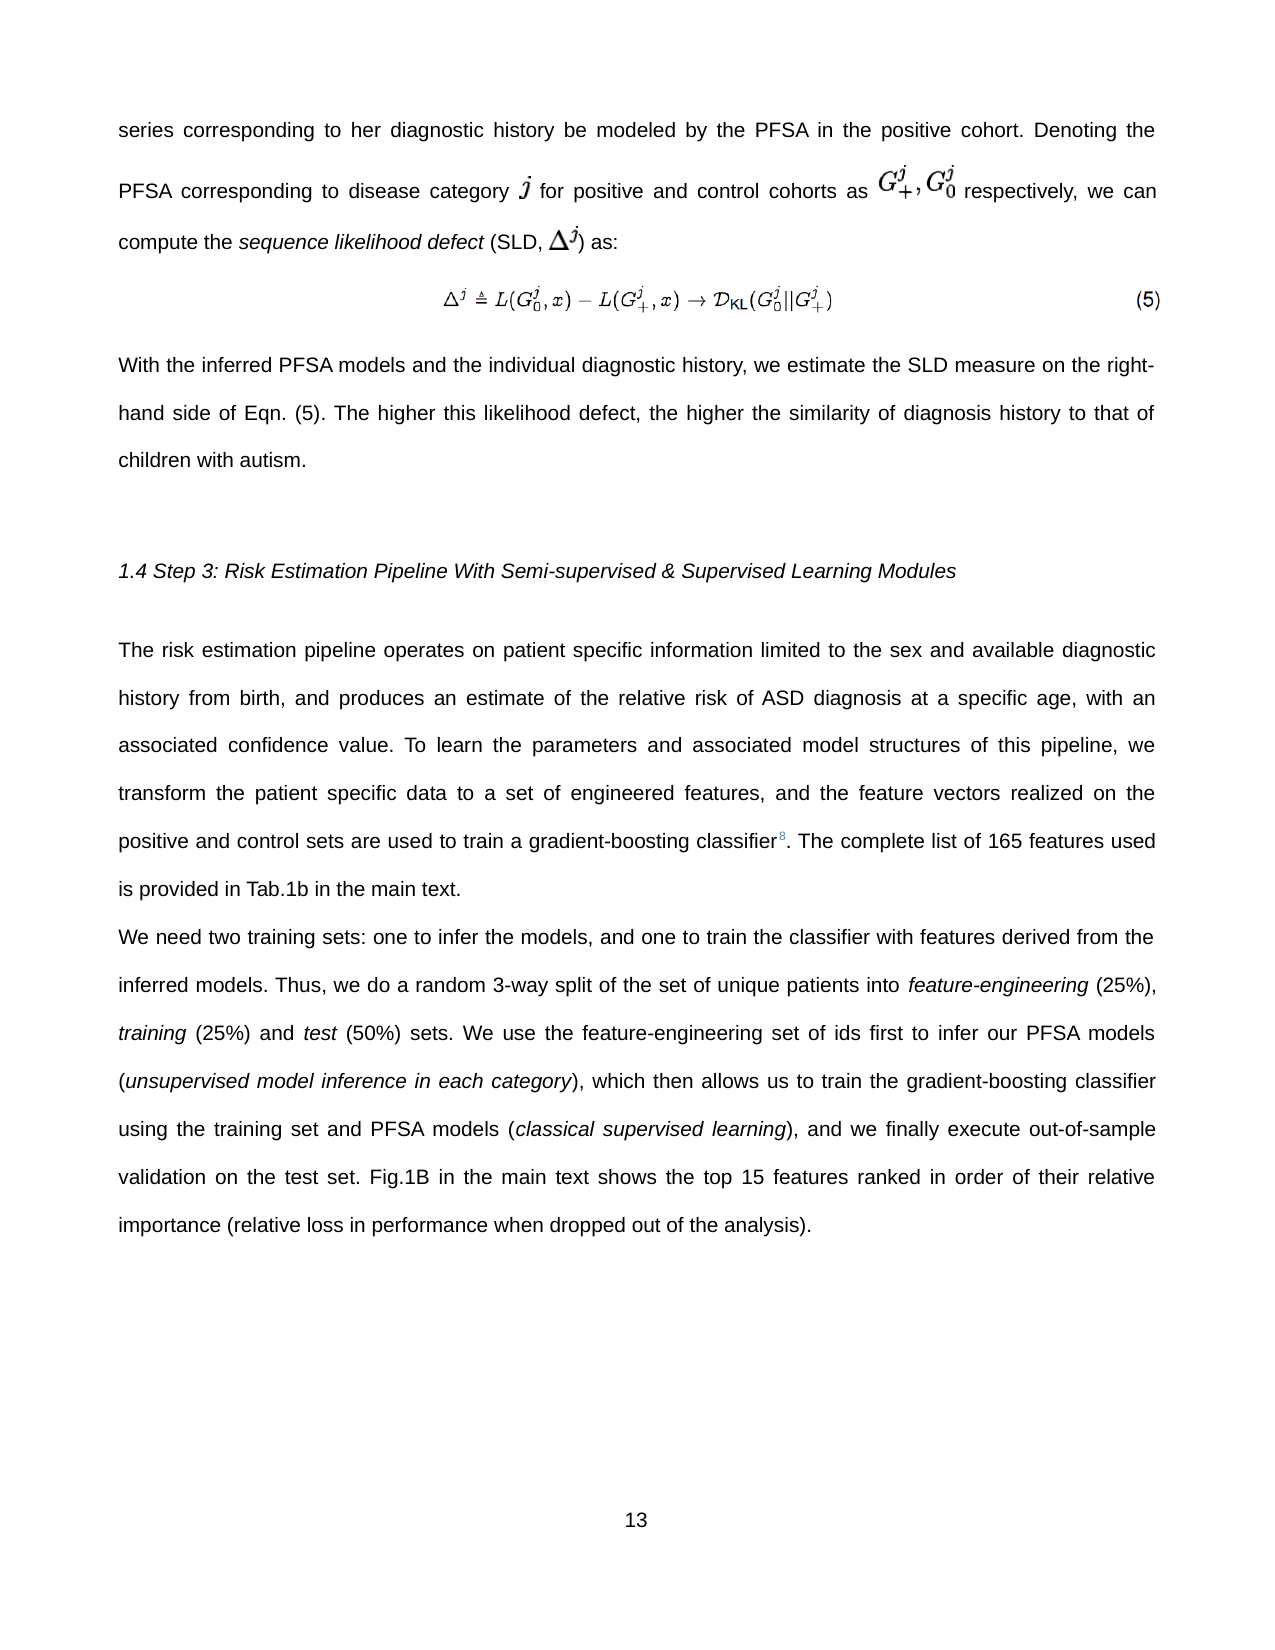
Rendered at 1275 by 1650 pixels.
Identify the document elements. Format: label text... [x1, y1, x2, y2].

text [118, 118, 1157, 254]
text With the inferred PFSA models and the individual diagnostic history, we estimate the SLD measure on the right-hand side of Eqn. (5). The higher this likelihood defect, the higher the similarity of diagnosis history to that of children with autism. [118, 352, 1157, 472]
picture [548, 226, 578, 250]
picture [878, 165, 955, 199]
subtitle 1.4 Step 3: Risk Estimation Pipeline With Semi-supervised & Supervised Learning Modules [118, 559, 1157, 583]
text We need two training sets: one to infer the models, and one to train the classifier with features derived from the inferred models. Thus, we do a random 3-way split of the set of unique patients into feature-engineering (25%), training (25%) and test (50%) sets. We use the feature-engineering set of ids first to infer our PFSA models (unsupervised model inference in each category), which then allows us to train the gradient-boosting classifier using the training set and PFSA models (classical supervised learning), and we finally execute out-of-sample validation on the test set. Fig.1B in the main text shows the top 15 features ranked in order of their relative importance (relative loss in performance when dropped out of the analysis). [118, 925, 1157, 1236]
picture [519, 176, 531, 199]
picture [118, 277, 1162, 324]
text The risk estimation pipeline operates on patient specific information limited to the sex and available diagnostic history from birth, and produces an estimate of the relative risk of ASD diagnosis at a specific age, with an associated confidence value. To learn the parameters and associated model structures of this pipeline, we transform the patient specific data to a set of engineered features, and the feature vectors realized on the positive and control sets are used to train a gradient-boosting classifier8. The complete list of 165 features used is provided in Tab.1b in the main text. [118, 637, 1157, 901]
